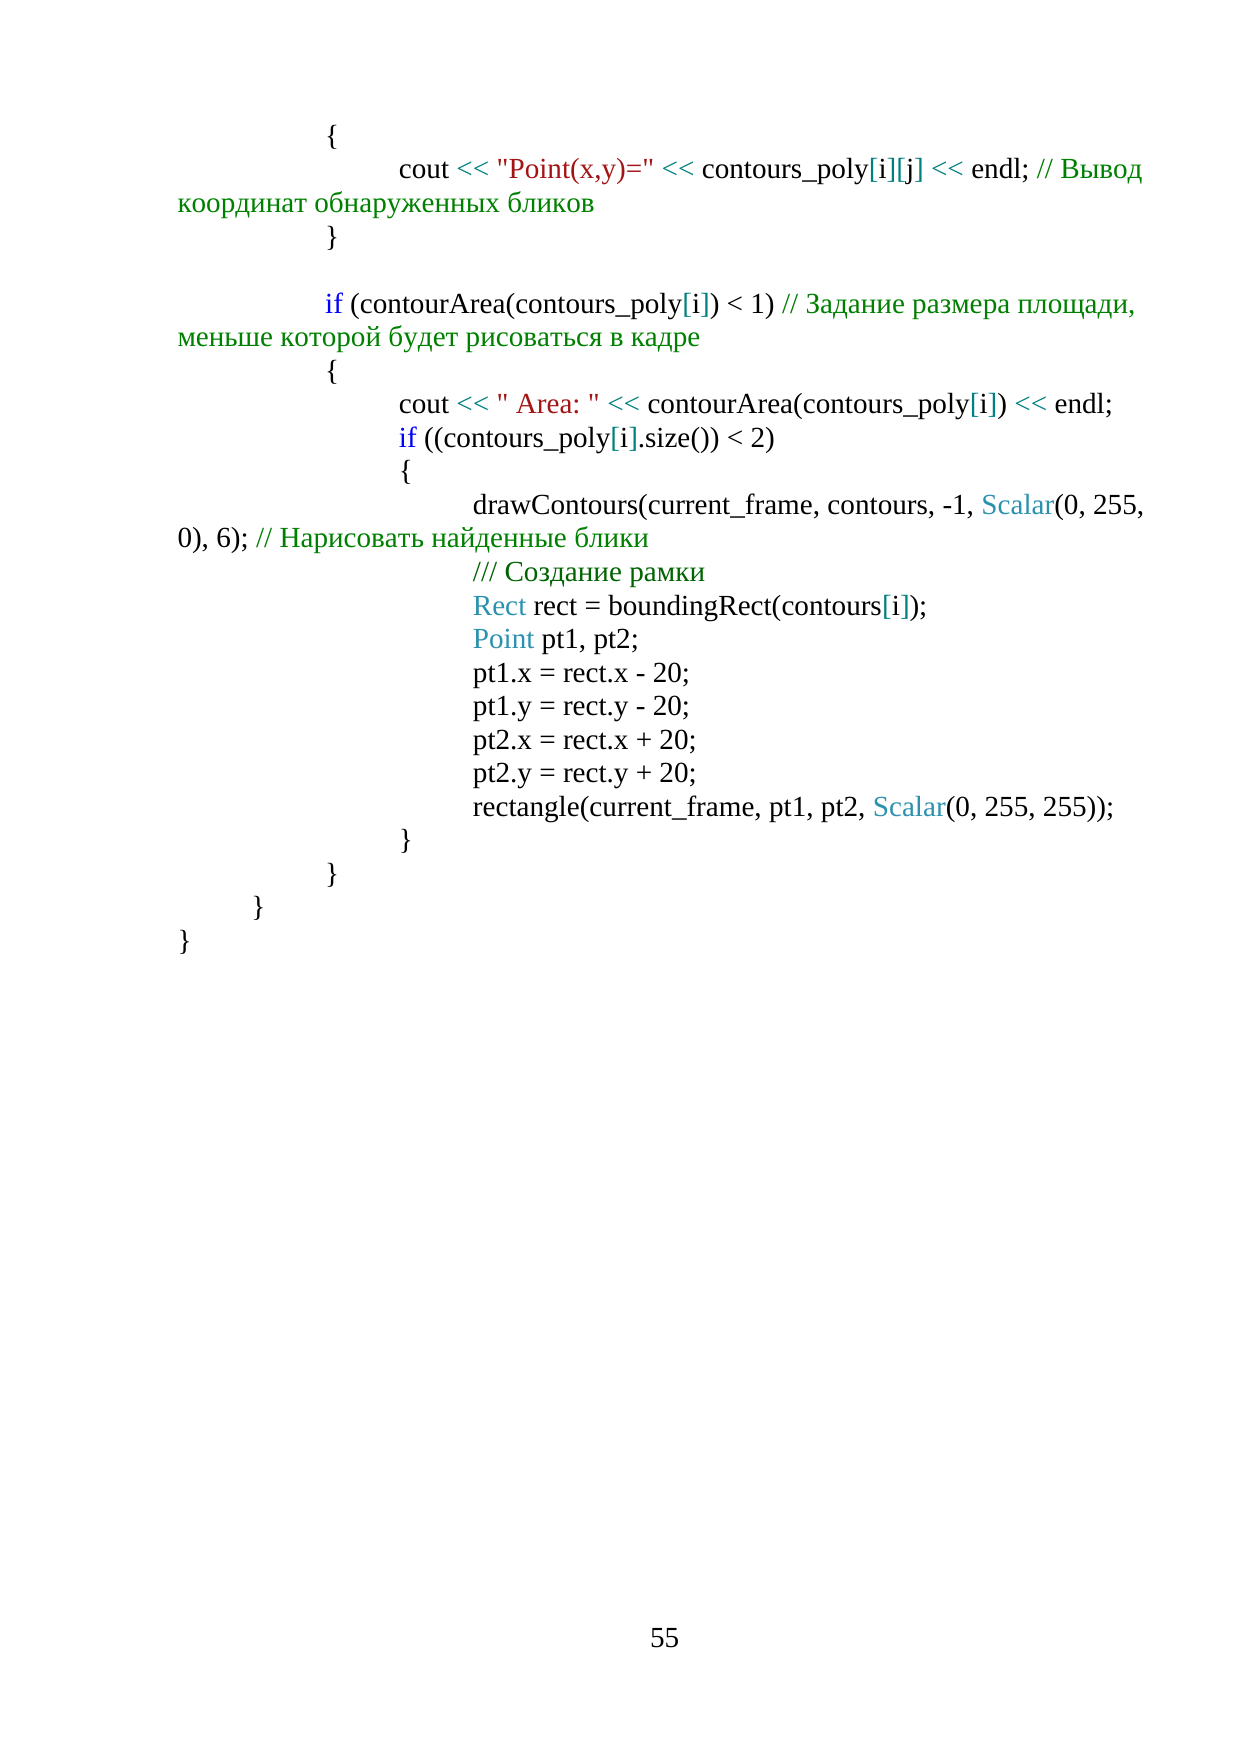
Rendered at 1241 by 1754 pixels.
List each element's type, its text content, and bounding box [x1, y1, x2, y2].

text Rect rect = boundingRect(contours[i]); [177, 588, 1152, 621]
text } [177, 856, 1152, 889]
text pt1.x = rect.x - 20; [177, 655, 1152, 688]
text /// Создание рамки [177, 554, 1152, 588]
text pt2.x = rect.x + 20; [177, 722, 1152, 755]
text Point pt1, pt2; [177, 621, 1152, 655]
text pt1.y = rect.y - 20; [177, 688, 1152, 722]
text { [177, 353, 1152, 386]
text } [177, 822, 1152, 856]
text pt2.y = rect.y + 20; [177, 755, 1152, 789]
text } [177, 219, 1152, 252]
text if (contourArea(contours_poly[i]) < 1) // Задание размера площади, меньше которой будет рисоваться в кадре [177, 286, 1152, 353]
text if ((contours_poly[i].size()) < 2) [177, 420, 1152, 453]
text } [177, 889, 1152, 923]
text { [177, 118, 1152, 152]
text { [177, 453, 1152, 487]
text rectangle(current_frame, pt1, pt2, Scalar(0, 255, 255)); [177, 789, 1152, 822]
text cout << "Point(x,y)=" << contours_poly[i][j] << endl; // Вывод координат обнаруженных бликов [177, 152, 1152, 219]
text drawContours(current_frame, contours, -1, Scalar(0, 255, 0), 6); // Нарисовать найденные блики [177, 487, 1152, 554]
text } [177, 923, 1152, 957]
text cout << " Area: " << contourArea(contours_poly[i]) << endl; [177, 386, 1152, 420]
